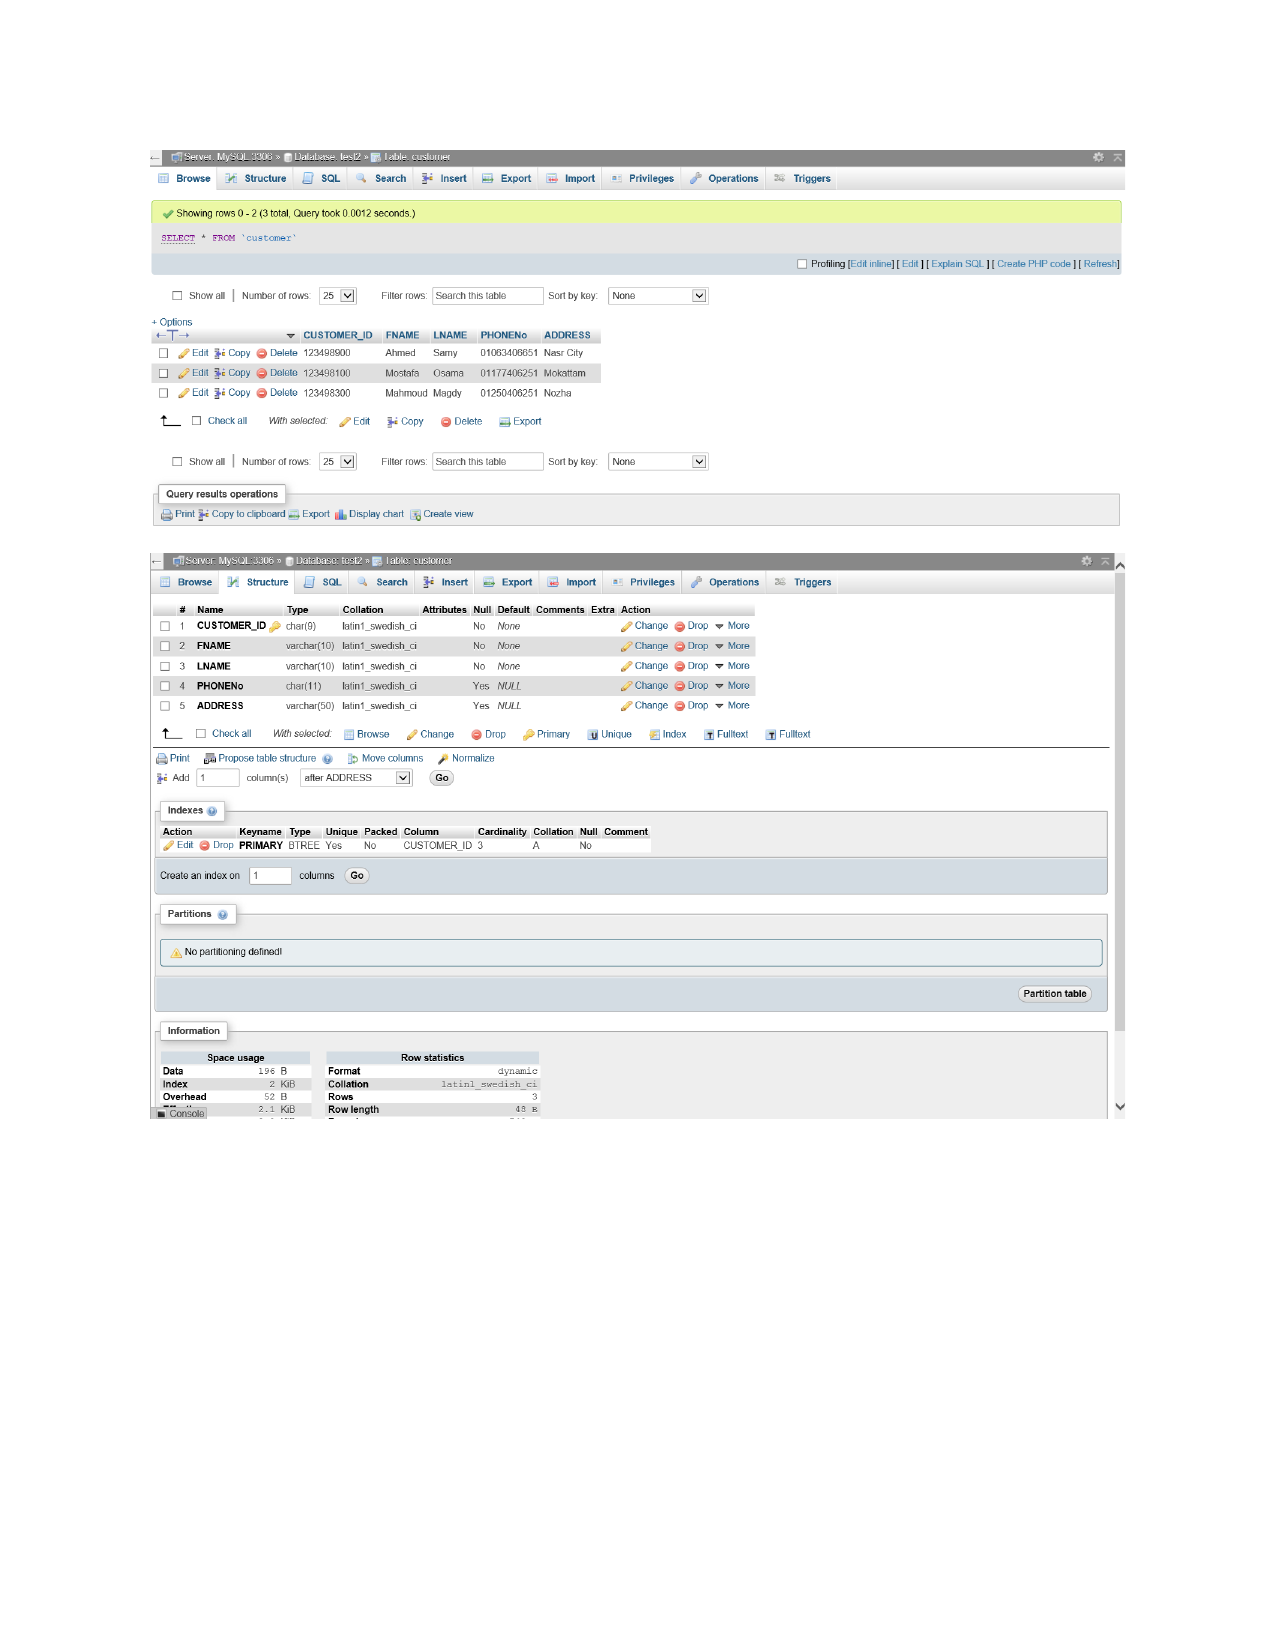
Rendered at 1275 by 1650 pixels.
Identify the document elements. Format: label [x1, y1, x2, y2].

picture [150, 553, 1125, 1119]
picture [150, 150, 1125, 529]
